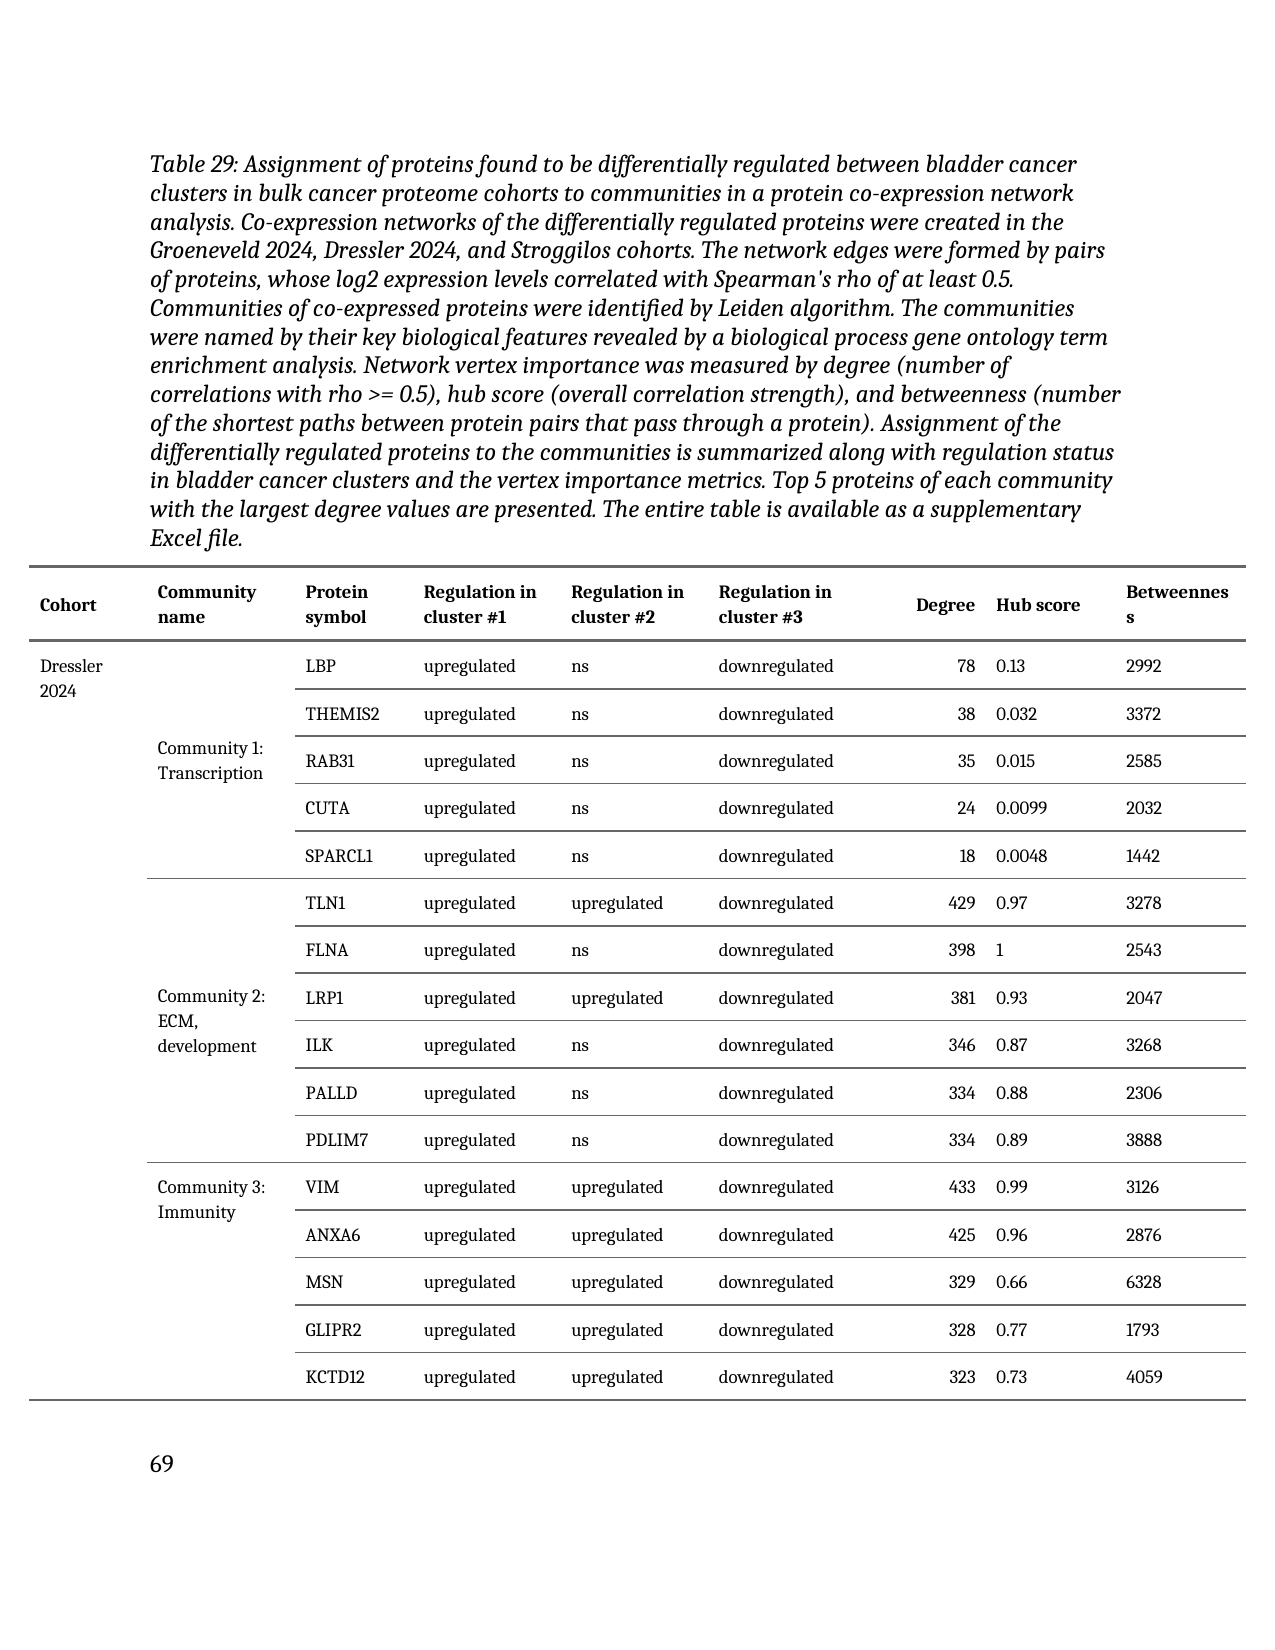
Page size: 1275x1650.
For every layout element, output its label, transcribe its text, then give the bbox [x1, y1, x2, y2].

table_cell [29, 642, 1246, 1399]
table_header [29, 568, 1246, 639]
text Table 29: Assignment of proteins found to be differentially regulated between bladder cancer clusters in bulk cancer proteome cohorts to communities in a protein co-expression network analysis. Co-expression networks of the differentially regulated proteins were created in the Groeneveld 2024, Dressler 2024, and Stroggilos cohorts. The network edges were formed by pairs of proteins, whose log2 expression levels correlated with Spearman's rho of at least 0.5. Communities of co-expressed proteins were identified by Leiden algorithm. The communities were named by their key biological features revealed by a biological process gene ontology term enrichment analysis. Network vertex importance was measured by degree (number of correlations with rho >= 0.5), hub score (overall correlation strength), and betweenness (number of the shortest paths between protein pairs that pass through a protein). Assignment of the differentially regulated proteins to the communities is summarized along with regulation status in bladder cancer clusters and the vertex importance metrics. Top 5 proteins of each community with the largest degree values are presented. The entire table is available as a supplementary Excel file. [150, 150, 1125, 552]
